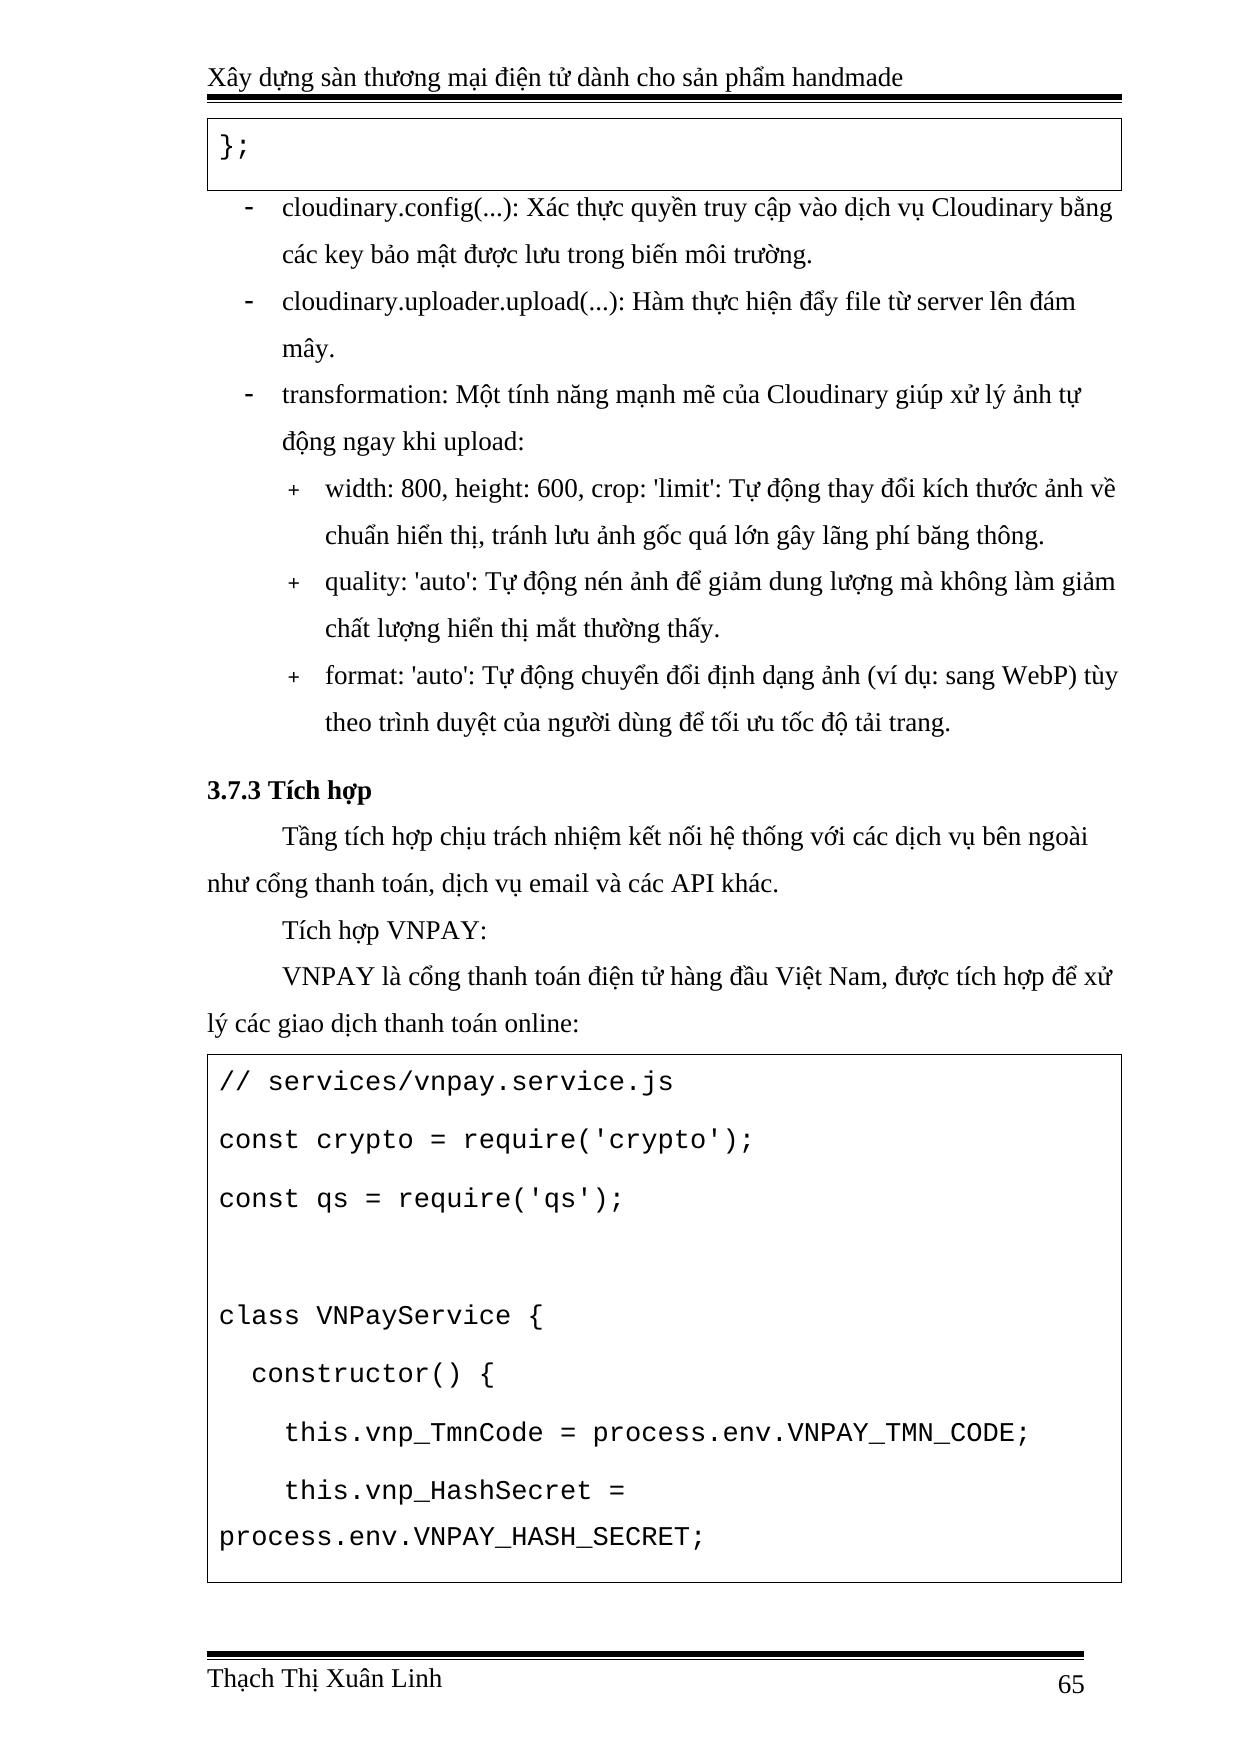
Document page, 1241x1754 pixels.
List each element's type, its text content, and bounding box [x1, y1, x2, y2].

text Tầng tích hợp chịu trách nhiệm kết nối hệ thống với các dịch vụ bên ngoài như cổng thanh toán, dịch vụ email và các API khác. [207, 821, 1122, 898]
text VNPAY là cổng thanh toán điện tử hàng đầu Việt Nam, được tích hợp để xử lý các giao dịch thanh toán online: [207, 961, 1122, 1038]
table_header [208, 1055, 1121, 1582]
list format: 'auto': Tự động chuyển đổi định dạng ảnh (ví dụ: sang WebP) tùy theo trình duyệt của người dùng để tối ưu tốc độ tải trang. [287, 659, 1122, 737]
list cloudinary.config(...): Xác thực quyền truy cập vào dịch vụ Cloudinary bằng các key bảo mật được lưu trong biến môi trường. [244, 191, 1122, 269]
list cloudinary.uploader.upload(...): Hàm thực hiện đẩy file từ server lên đám mây. [244, 285, 1122, 363]
subtitle 3.7.3 Tích hợp [207, 774, 1122, 805]
list width: 800, height: 600, crop: 'limit': Tự động thay đổi kích thước ảnh về chuẩn hiển thị, tránh lưu ảnh gốc quá lớn gây lãng phí băng thông. [287, 472, 1122, 550]
list transformation: Một tính năng mạnh mẽ của Cloudinary giúp xử lý ảnh tự động ngay khi upload: [244, 378, 1122, 456]
text Tích hợp VNPAY: [207, 914, 1122, 945]
list quality: 'auto': Tự động nén ảnh để giảm dung lượng mà không làm giảm chất lượng hiển thị mắt thường thấy. [287, 566, 1122, 644]
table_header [208, 119, 1121, 190]
